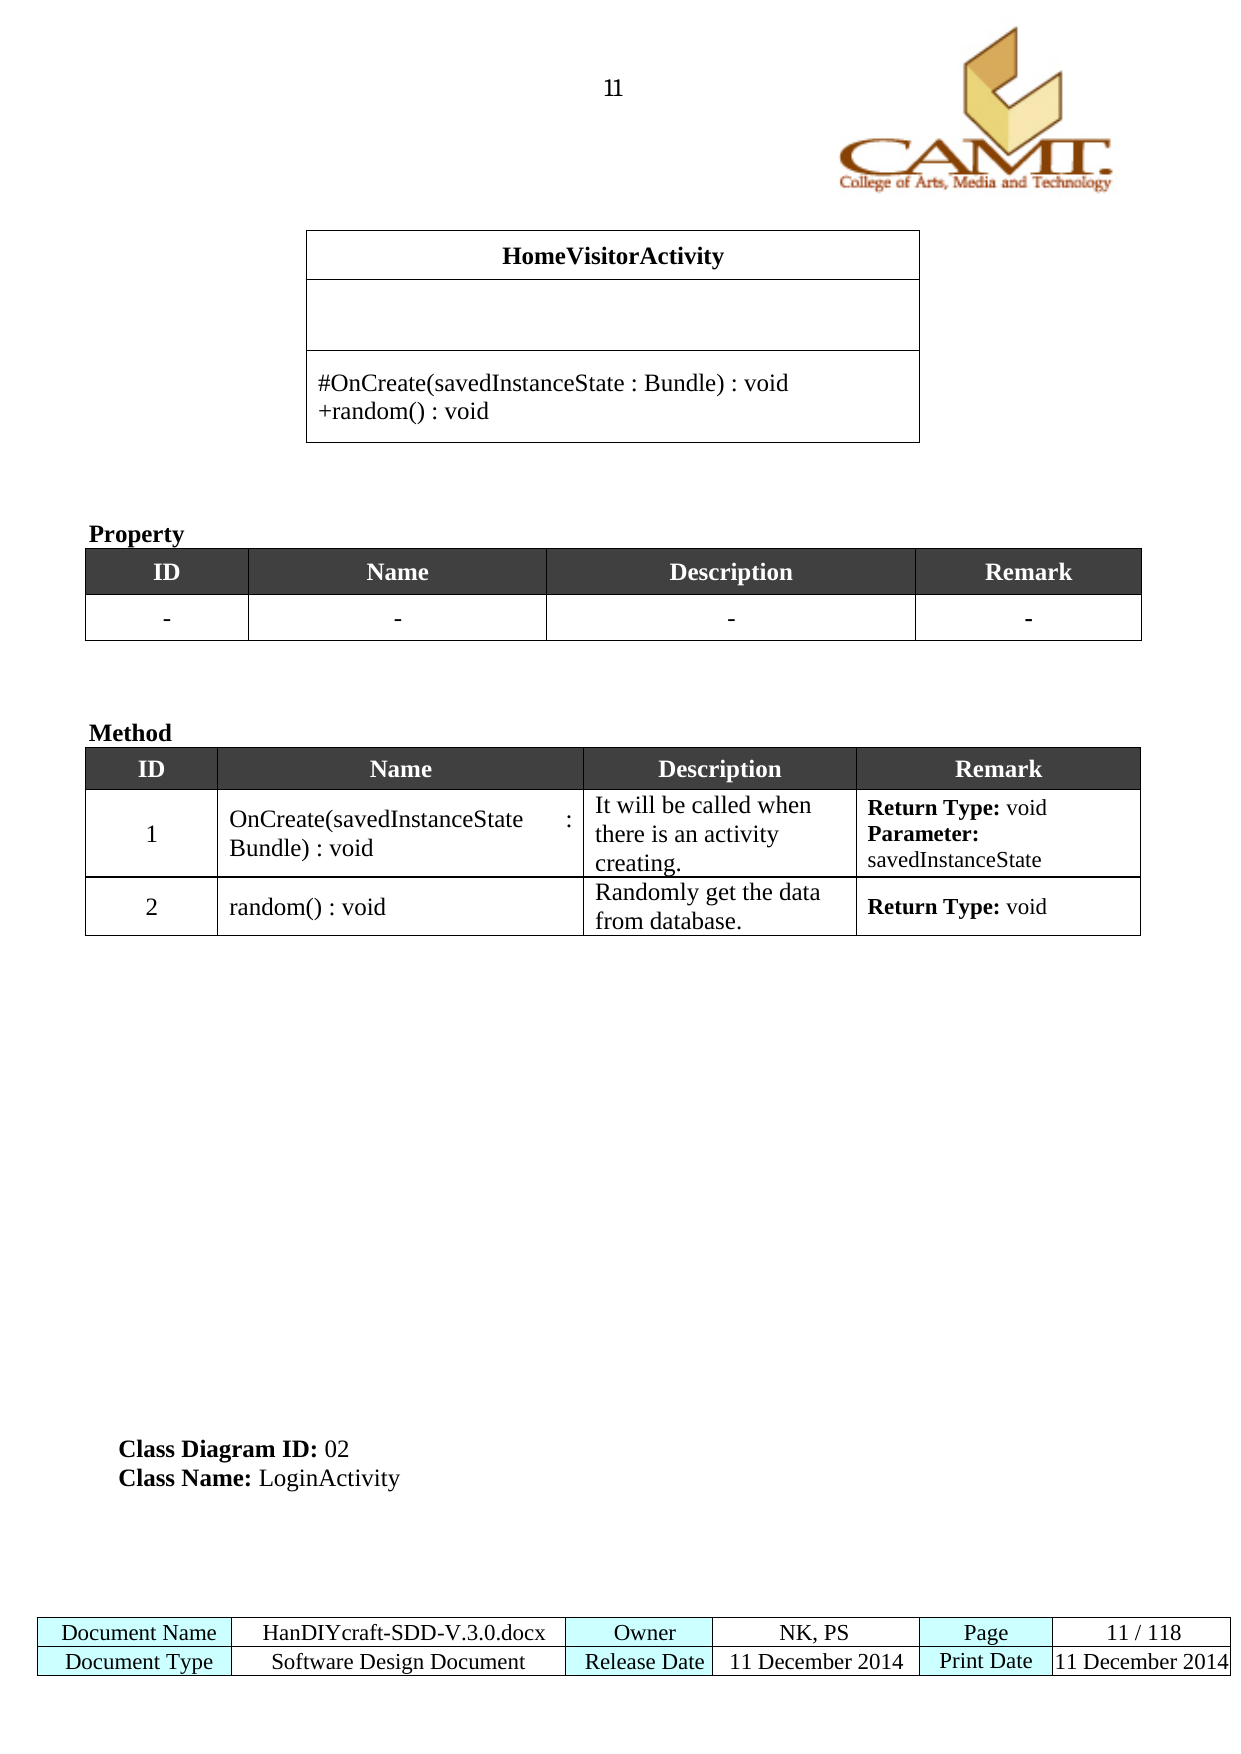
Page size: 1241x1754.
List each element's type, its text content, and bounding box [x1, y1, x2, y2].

table_cell random() : void [218, 878, 583, 935]
table_cell [307, 280, 919, 350]
table_cell 2 [86, 878, 217, 935]
table_cell Return Type: void Parameter: savedInstanceState [857, 790, 1140, 876]
table_cell - [916, 595, 1141, 640]
table_cell - [249, 595, 546, 640]
table_header Remark [857, 748, 1140, 789]
table_cell #OnCreate(savedInstanceState : Bundle) : void +random() : void [307, 351, 919, 442]
picture [755, 18, 1221, 207]
list Property [88, 519, 1108, 548]
table_header Name [218, 748, 583, 789]
table_header ID [86, 549, 248, 594]
table_header Description [547, 549, 915, 594]
table_header Name [249, 549, 546, 594]
table_cell 1 [86, 790, 217, 876]
table_cell It will be called when there is an activity creating. [584, 790, 856, 876]
table_header Remark [916, 549, 1141, 594]
table_cell - [86, 595, 248, 640]
table_cell Randomly get the data from database. [584, 878, 856, 935]
table_cell Return Type: void [857, 878, 1140, 935]
table_cell OnCreate(savedInstanceState : Bundle) : void [218, 790, 583, 876]
text Class Diagram ID: 02 [118, 1434, 1108, 1463]
table_cell - [547, 595, 915, 640]
table_header HomeVisitorActivity [307, 231, 919, 279]
text Class Name: LoginActivity [118, 1463, 1108, 1492]
table_header Description [584, 748, 856, 789]
list Method [88, 718, 1108, 747]
table_header ID [86, 748, 217, 789]
